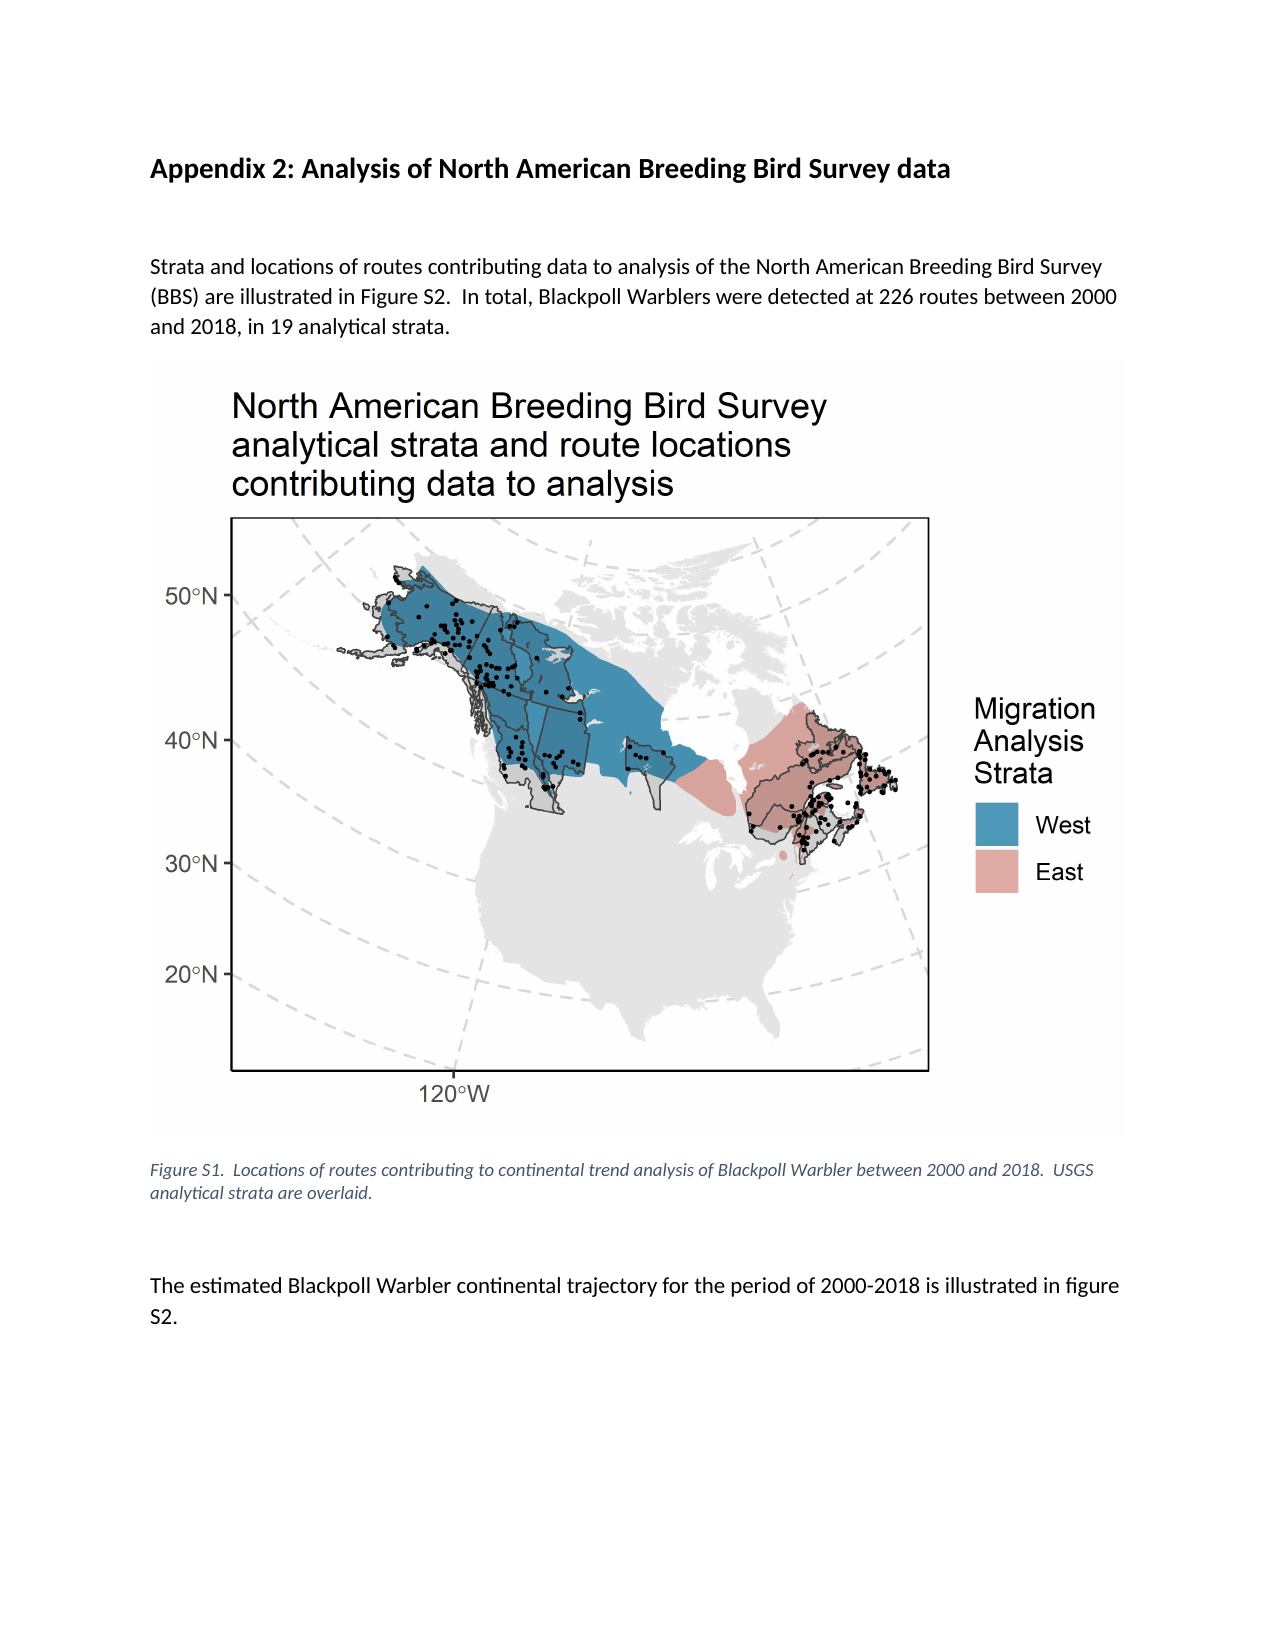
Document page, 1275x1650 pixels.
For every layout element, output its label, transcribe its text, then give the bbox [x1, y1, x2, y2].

text Appendix 2: Analysis of North American Breeding Bird Survey data [150, 150, 1125, 186]
picture [150, 359, 1125, 1140]
text Figure S1. Locations of routes contributing to continental trend analysis of Blackpoll Warbler between 2000 and 2018. USGS analytical strata are overlaid. [150, 1158, 1125, 1204]
text The estimated Blackpoll Warbler continental trajectory for the period of 2000-2018 is illustrated in figure S2. [150, 1272, 1125, 1330]
text Strata and locations of routes contributing data to analysis of the North American Breeding Bird Survey (BBS) are illustrated in Figure S2. In total, Blackpoll Warblers were detected at 226 routes between 2000 and 2018, in 19 analytical strata. [150, 252, 1125, 340]
